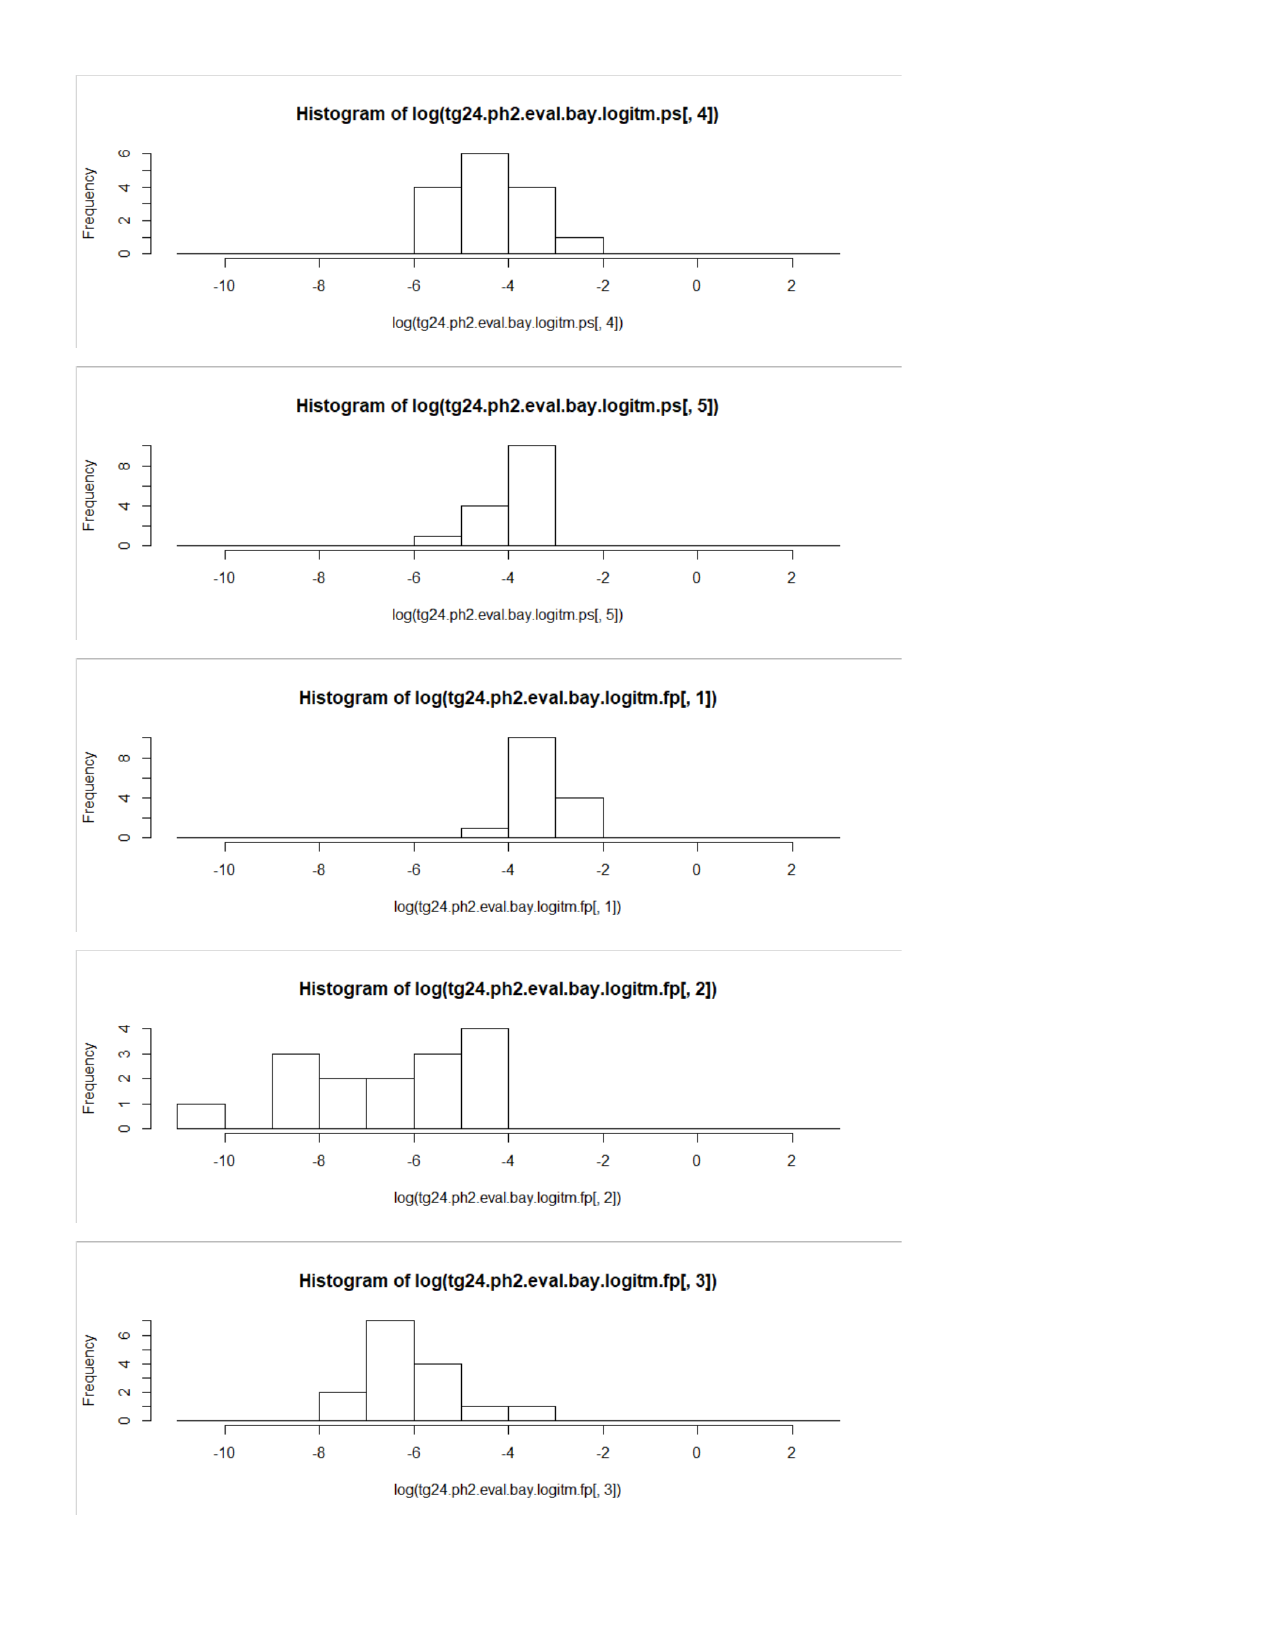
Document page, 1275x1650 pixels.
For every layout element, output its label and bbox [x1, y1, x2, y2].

picture [75, 366, 902, 640]
picture [75, 658, 902, 932]
picture [75, 1241, 902, 1515]
picture [75, 75, 902, 348]
picture [75, 950, 902, 1223]
